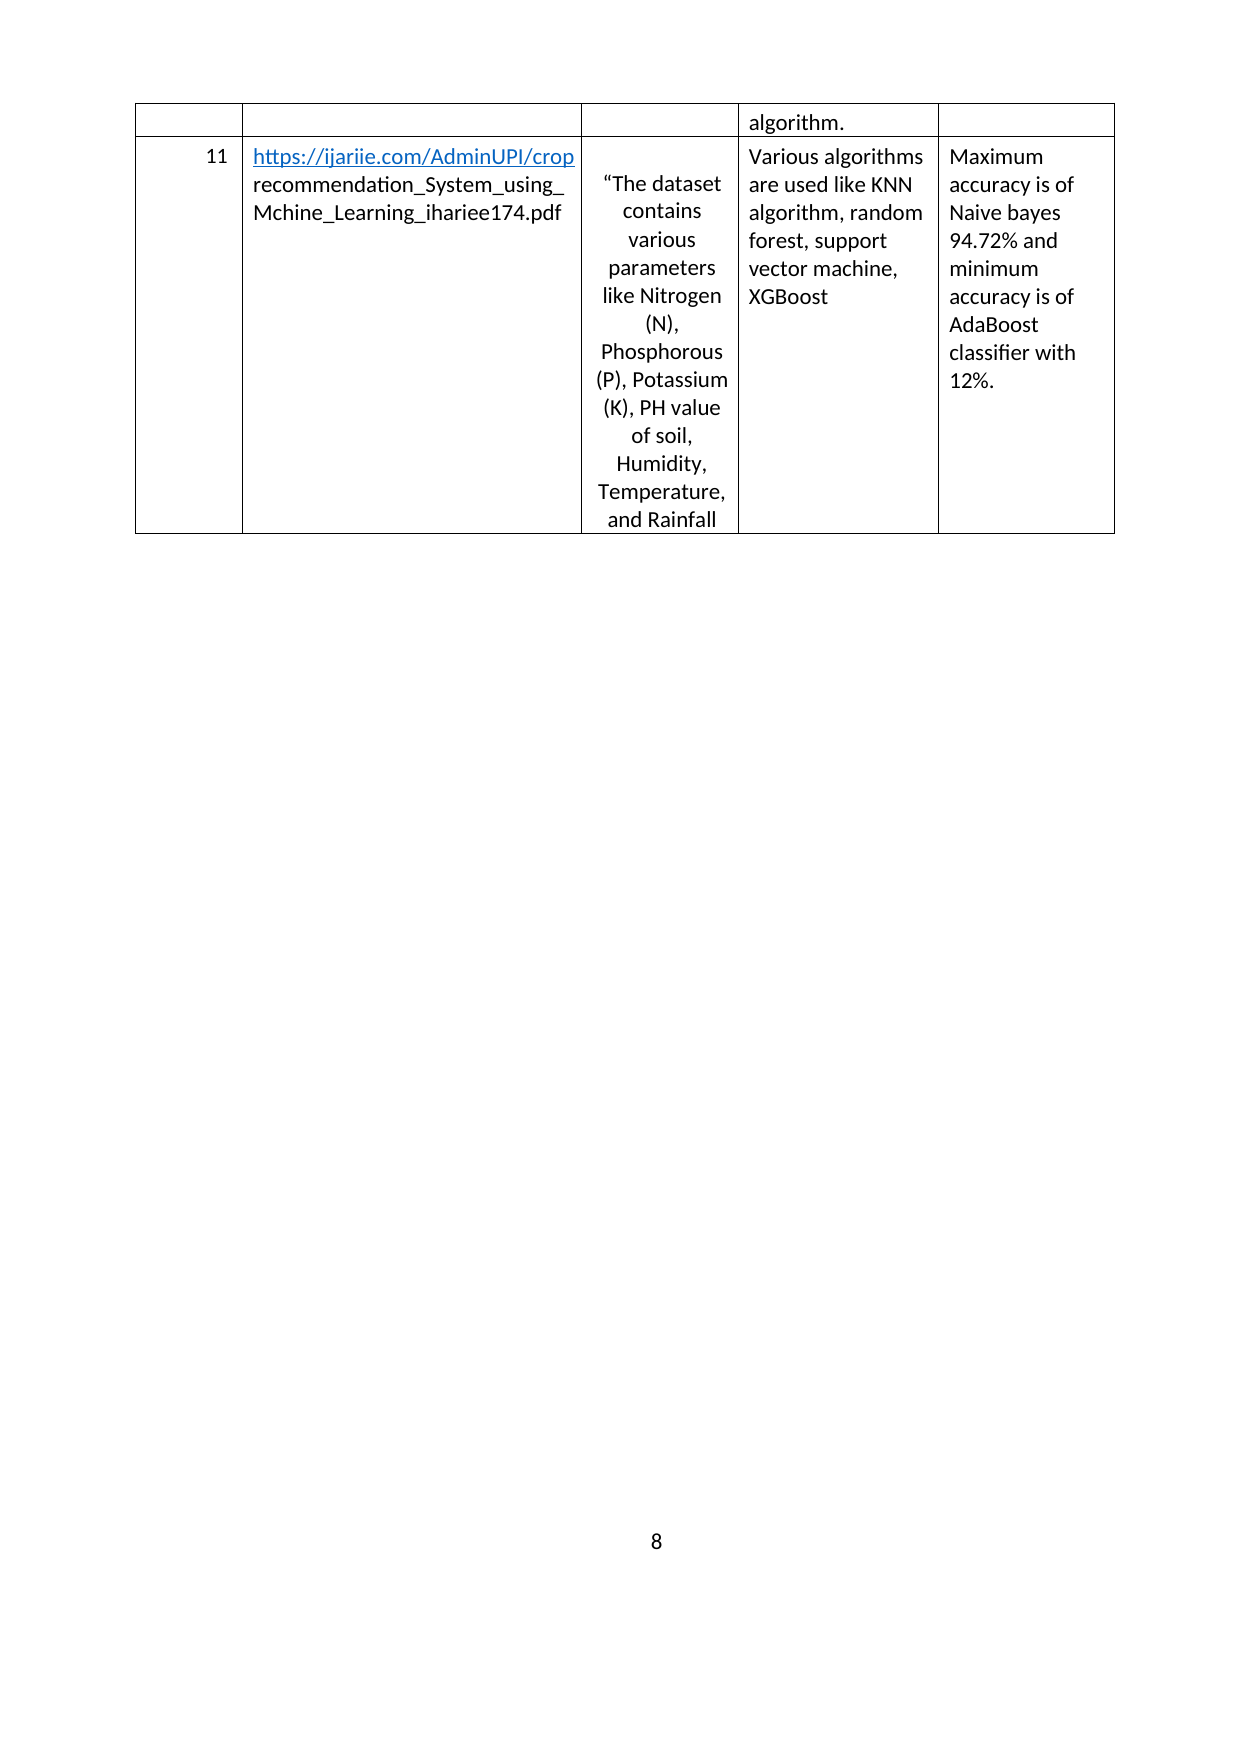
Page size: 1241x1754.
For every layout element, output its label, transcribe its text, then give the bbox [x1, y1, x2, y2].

table_cell “The dataset contains various parameters like Nitrogen (N), Phosphorous (P), Potassium (K), PH value of soil, Humidity, Temperature, and Rainfall [582, 137, 738, 533]
table_cell 11 [136, 137, 242, 533]
table_cell https://ijariie.com/AdminUPI/crop recommendation_System_using_ Mchine_Learning_ihariee174.pdf [243, 137, 581, 533]
table_cell Maximum accuracy is of Naive bayes 94.72% and minimum accuracy is of AdaBoost classifier with 12%. [939, 137, 1114, 533]
table_cell Various algorithms are used like KNN algorithm, random forest, support vector machine, XGBoost [739, 137, 938, 533]
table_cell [582, 104, 738, 136]
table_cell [243, 104, 581, 136]
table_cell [939, 104, 1114, 136]
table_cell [739, 104, 938, 136]
table_cell 10 [136, 104, 242, 136]
